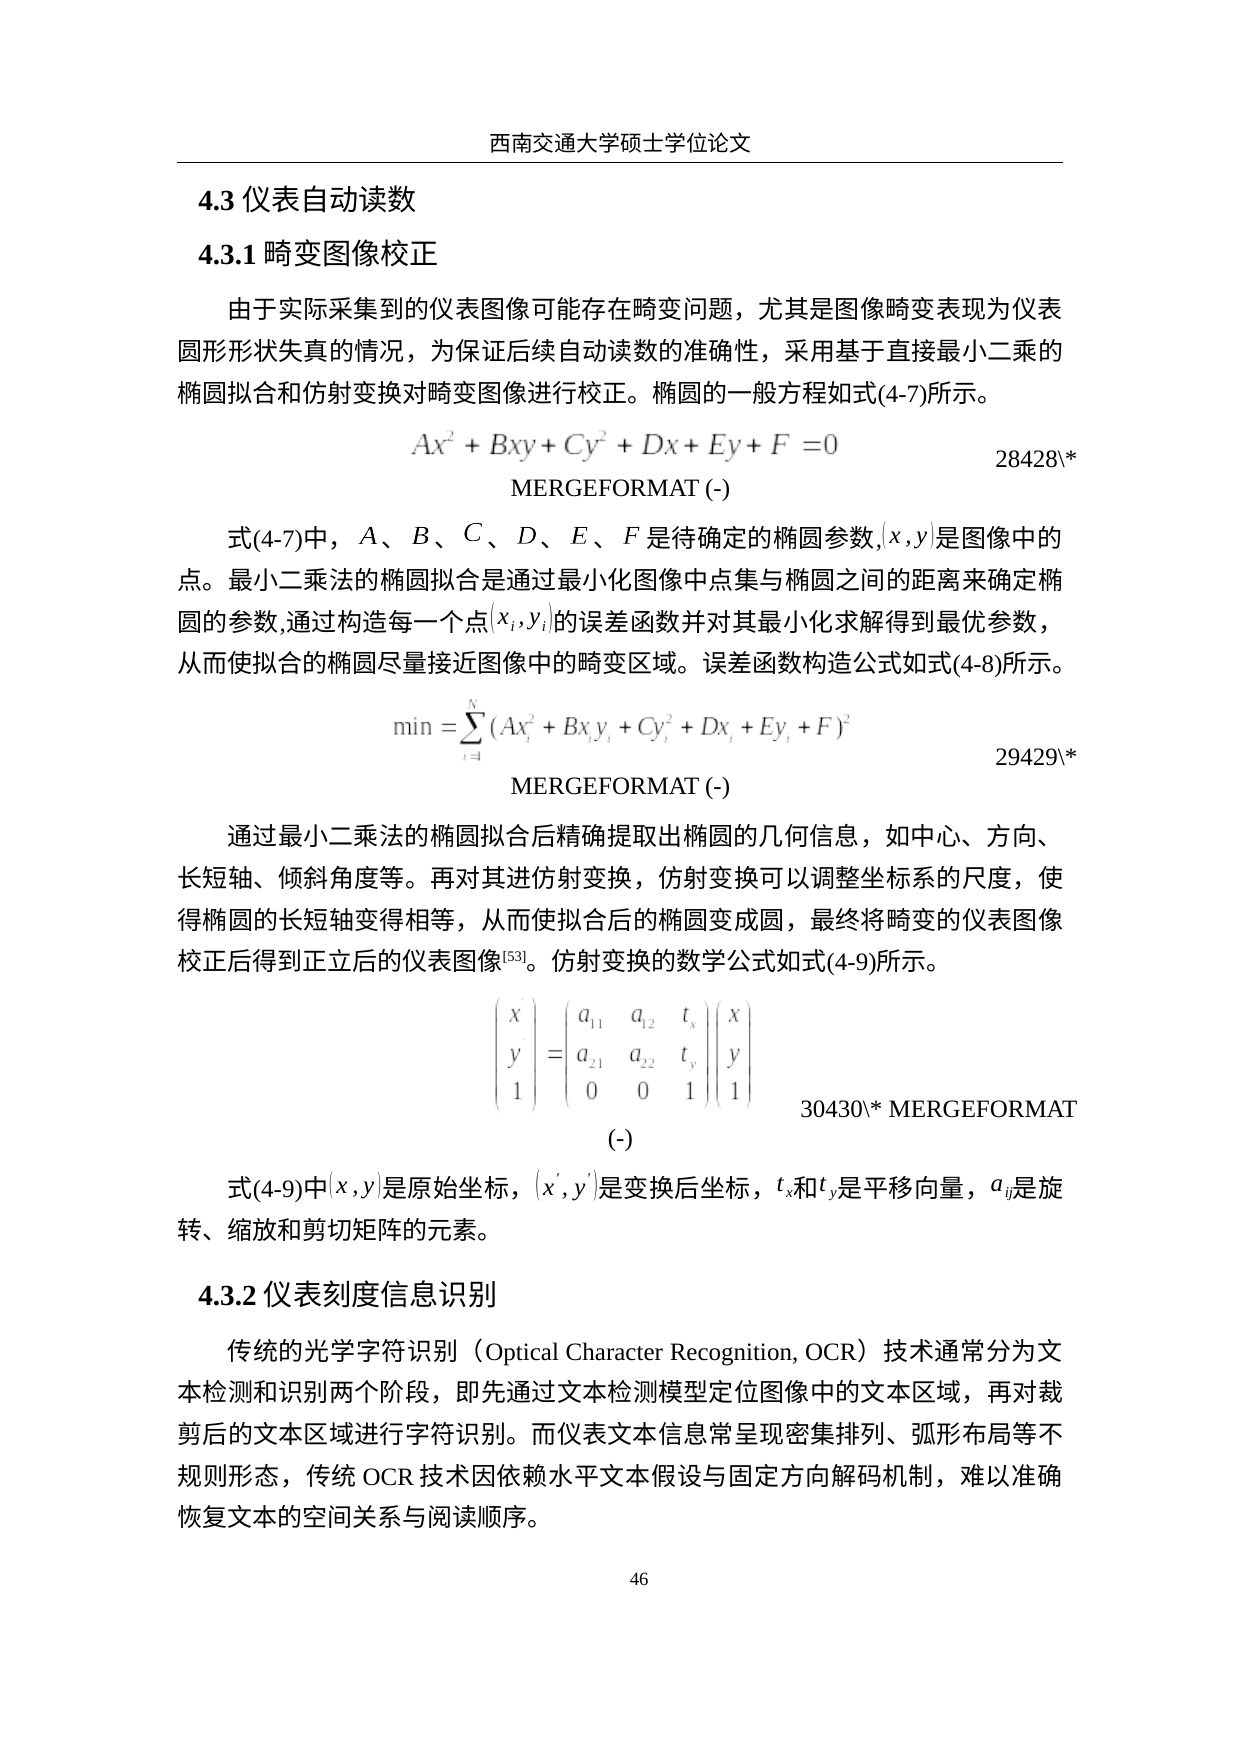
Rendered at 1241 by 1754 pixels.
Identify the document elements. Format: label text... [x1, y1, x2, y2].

text 通过最小二乘法的椭圆拟合后精确提取出椭圆的几何信息，如中心、方向、长短轴、倾斜角度等。再对其进仿射变换，仿射变换可以调整坐标系的尺度，使得椭圆的长短轴变得相等，从而使拟合后的椭圆变成圆，最终将畸变的仪表图像校正后得到正立后的仪表图像[53]。仿射变换的数学公式如式(4-9)所示。 [177, 812, 1063, 979]
text 畸变图像校正 [177, 231, 1063, 273]
text 式(4-9)中是原始坐标，是变换后坐标，和是平移向量，是旋转、缩放和剪切矩阵的元素。 [177, 1164, 1063, 1247]
text 传统的光学字符识别（Optical Character Recognition, OCR）技术通常分为文本检测和识别两个阶段，即先通过文本检测模型定位图像中的文本区域，再对裁剪后的文本区域进行字符识别。而仪表文本信息常呈现密集排列、弧形布局等不规则形态，传统OCR技术因依赖水平文本假设与固定方向解码机制，难以准确恢复文本的空间关系与阅读顺序。 [177, 1327, 1063, 1535]
text 由于实际采集到的仪表图像可能存在畸变问题，尤其是图像畸变表现为仪表圆形形状失真的情况，为保证后续自动读数的准确性，采用基于直接最小二乘的椭圆拟合和仿射变换对畸变图像进行校正。椭圆的一般方程如式(4-7)所示。 [177, 286, 1063, 411]
subtitle 仪表刻度信息识别 [177, 1272, 1063, 1314]
text 式(4-7)中，、、、、、是待确定的椭圆参数,是图像中的点。最小二乘法的椭圆拟合是通过最小化图像中点集与椭圆之间的距离来确定椭圆的参数,通过构造每一个点的误差函数并对其最小化求解得到最优参数，从而使拟合的椭圆尽量接近图像中的畸变区域。误差函数构造公式如式(4-8)所示。 [177, 514, 1063, 681]
subtitle 仪表自动读数 [177, 177, 1063, 219]
